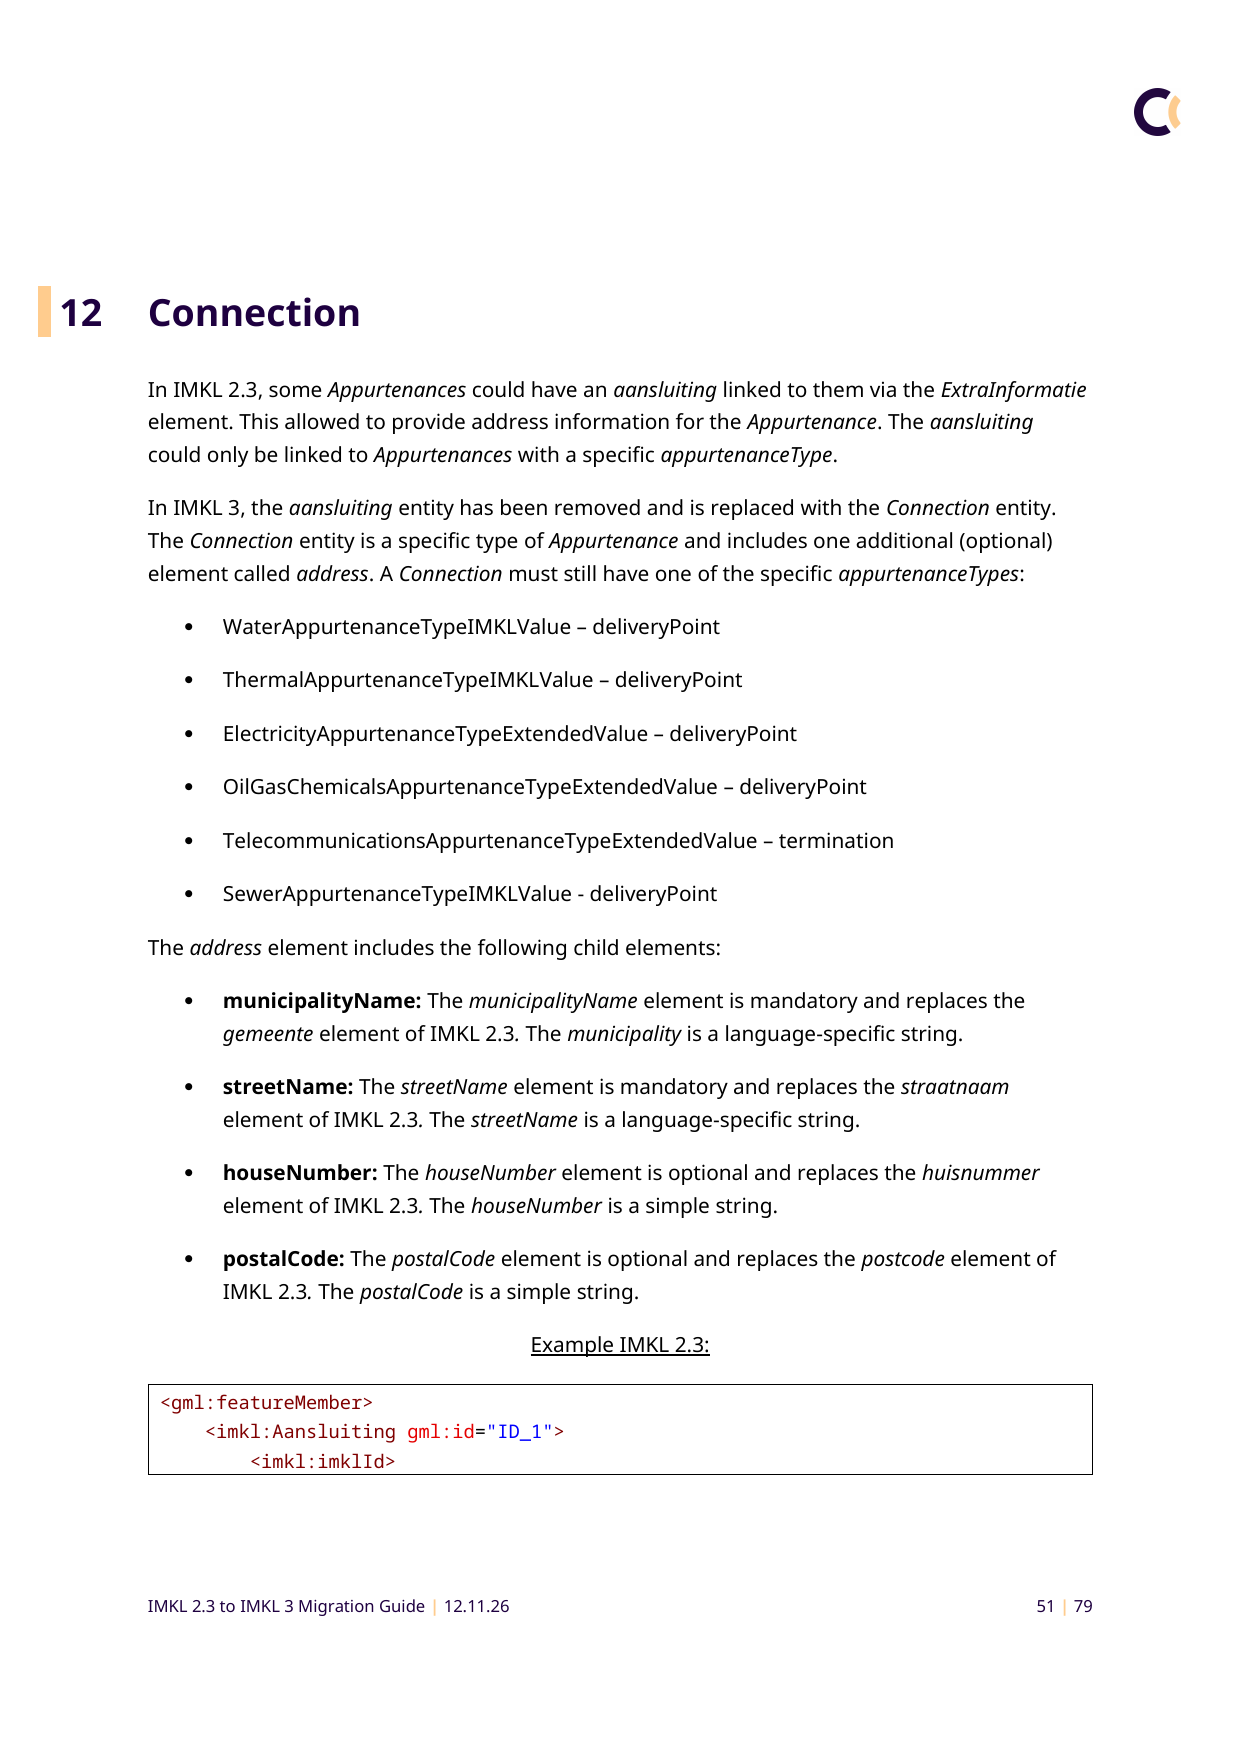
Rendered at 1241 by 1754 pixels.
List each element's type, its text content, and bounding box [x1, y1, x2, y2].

text In IMKL 3, the aansluiting entity has been removed and is replaced with the Connection entity. The Connection entity is a specific type of Appurtenance and includes one additional (optional) element called address. A Connection must still have one of the specific appurtenanceTypes: [148, 493, 1092, 587]
list WaterAppurtenanceTypeIMKLValue – deliveryPoint [185, 612, 1092, 641]
subtitle Connection [51, 286, 1092, 337]
list ElectricityAppurtenanceTypeExtendedValue – deliveryPoint [185, 719, 1092, 747]
text The address element includes the following child elements: [148, 933, 1092, 961]
picture [1134, 88, 1181, 136]
text In IMKL 2.3, some Appurtenances could have an aansluiting linked to them via the ExtraInformatie element. This allowed to provide address information for the Appurtenance. The aansluiting could only be linked to Appurtenances with a specific appurtenanceType. [148, 375, 1092, 468]
list municipalityName: The municipalityName element is mandatory and replaces the gemeente element of IMKL 2.3. The municipality is a language-specific string. [185, 986, 1092, 1047]
list ThermalAppurtenanceTypeIMKLValue – deliveryPoint [185, 666, 1092, 694]
list SewerAppurtenanceTypeIMKLValue - deliveryPoint [185, 879, 1092, 908]
list TelecommunicationsAppurtenanceTypeExtendedValue – termination [185, 826, 1092, 854]
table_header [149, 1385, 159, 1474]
list OilGasChemicalsAppurtenanceTypeExtendedValue – deliveryPoint [185, 772, 1092, 801]
text Example IMKL 2.3: [148, 1330, 1092, 1359]
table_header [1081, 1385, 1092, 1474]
list streetName: The streetName element is mandatory and replaces the straatnaam element of IMKL 2.3. The streetName is a language-specific string. [185, 1072, 1092, 1133]
list houseNumber: The houseNumber element is optional and replaces the huisnummer element of IMKL 2.3. The houseNumber is a simple string. [185, 1158, 1092, 1219]
list postalCode: The postalCode element is optional and replaces the postcode element of IMKL 2.3. The postalCode is a simple string. [185, 1244, 1092, 1305]
